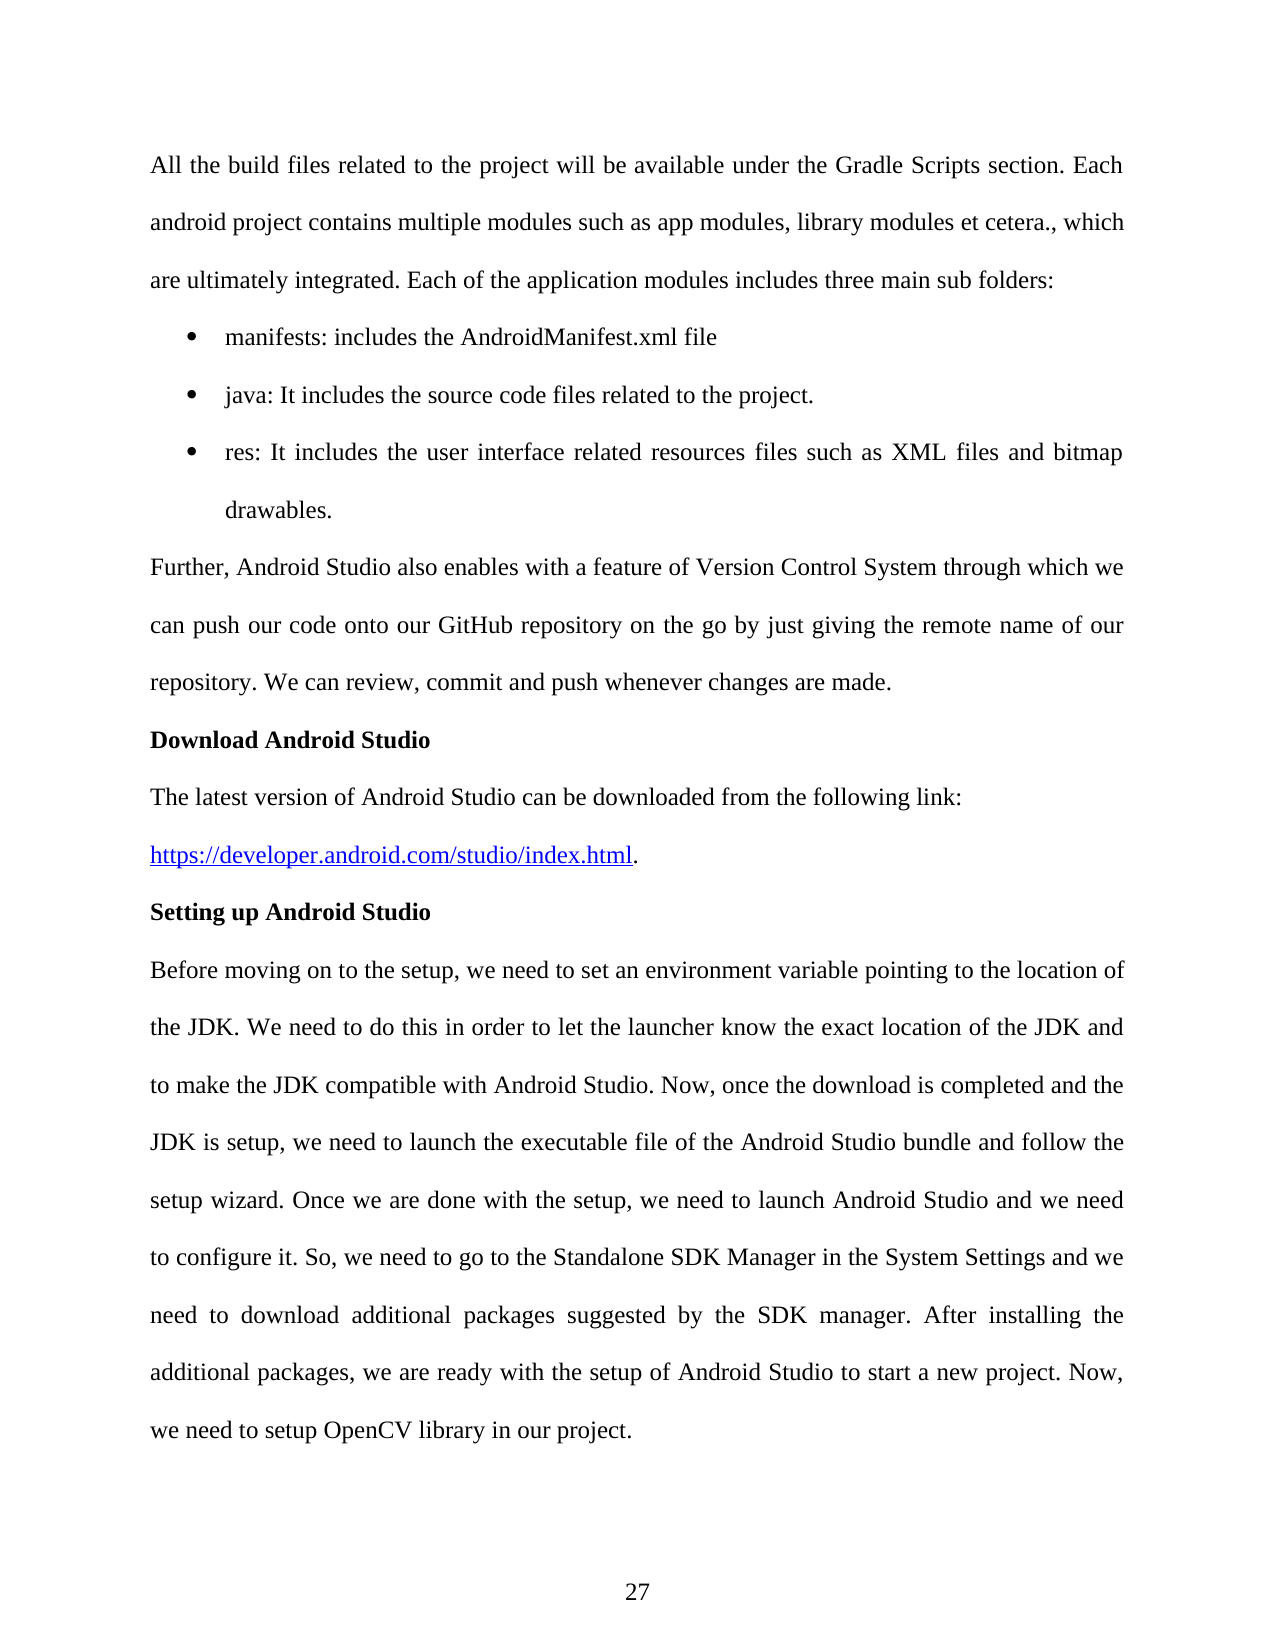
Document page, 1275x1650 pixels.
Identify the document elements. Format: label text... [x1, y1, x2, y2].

text Setting up Android Studio [150, 897, 1125, 926]
text Further, Android Studio also enables with a feature of Version Control System through which we can push our code onto our GitHub repository on the go by just giving the remote name of our repository. We can review, commit and push whenever changes are made. [150, 552, 1125, 696]
text All the build files related to the project will be available under the Gradle Scripts section. Each android project contains multiple modules such as app modules, library modules et cetera., which are ultimately integrated. Each of the application modules includes three main sub folders: [150, 150, 1125, 294]
text Download Android Studio [150, 725, 1125, 754]
text https://developer.android.com/studio/index.html. [150, 840, 1125, 869]
text The latest version of Android Studio can be downloaded from the following link: [150, 782, 1125, 811]
list java: It includes the source code files related to the project. [187, 380, 1125, 409]
list res: It includes the user interface related resources files such as XML files and bitmap drawables. [187, 437, 1125, 524]
list manifests: includes the AndroidManifest.xml file [187, 322, 1125, 351]
text Before moving on to the setup, we need to set an environment variable pointing to the location of the JDK. We need to do this in order to let the launcher know the exact location of the JDK and to make the JDK compatible with Android Studio. Now, once the download is completed and the JDK is setup, we need to launch the executable file of the Android Studio bundle and follow the setup wizard. Once we are done with the setup, we need to launch Android Studio and we need to configure it. So, we need to go to the Standalone SDK Manager in the System Settings and we need to download additional packages suggested by the SDK manager. After installing the additional packages, we are ready with the setup of Android Studio to start a new project. Now, we need to setup OpenCV library in our project. [150, 955, 1125, 1444]
